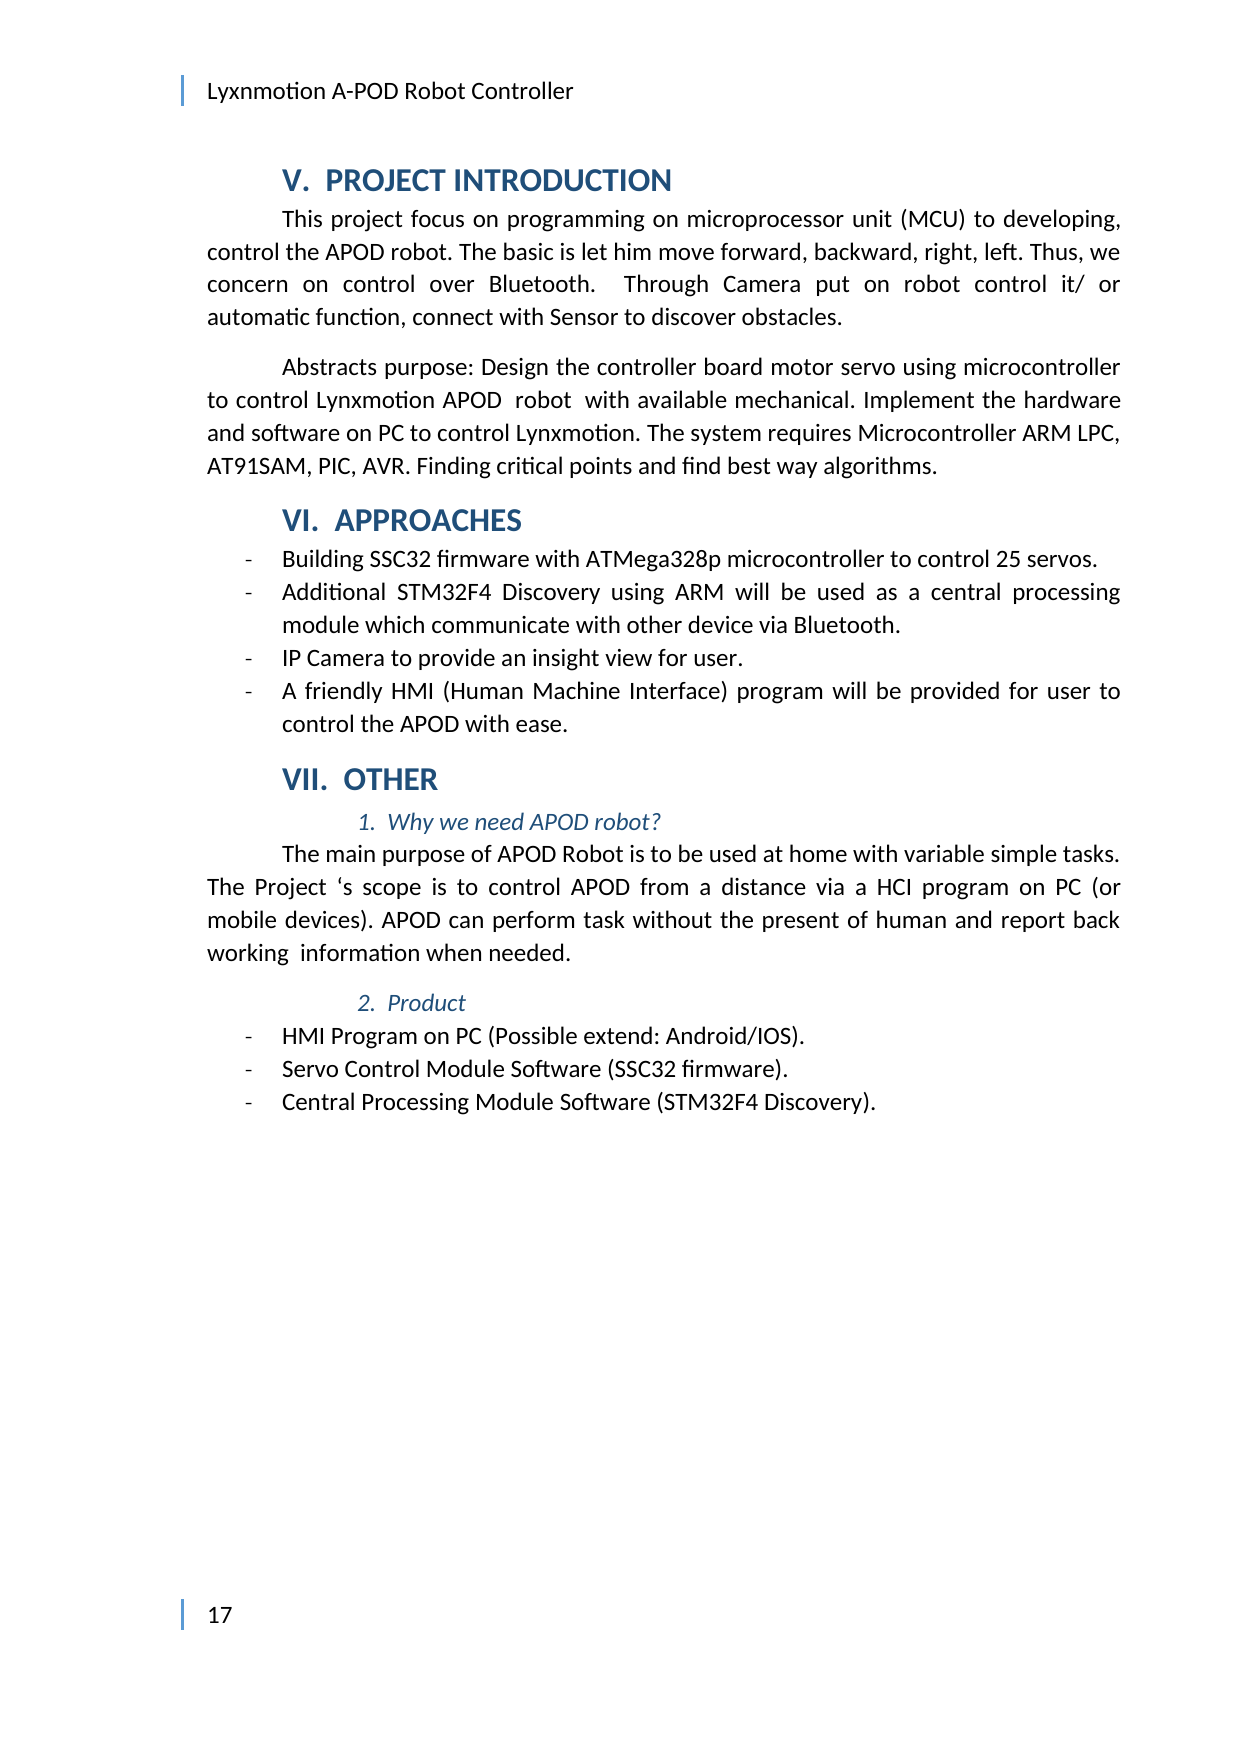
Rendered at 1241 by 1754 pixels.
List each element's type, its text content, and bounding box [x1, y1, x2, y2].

list Central Processing Module Software (STM32F4 Discovery). [244, 1086, 1122, 1116]
text This project focus on programming on microprocessor unit (MCU) to developing, control the APOD robot. The basic is let him move forward, backward, right, left. Thus, we concern on control over Bluetooth. Through Camera put on robot control it/ or automatic function, connect with Sensor to discover obstacles. [207, 203, 1122, 332]
list A friendly HMI (Human Machine Interface) program will be provided for user to control the APOD with ease. [244, 675, 1122, 738]
subtitle Product [357, 987, 1122, 1017]
text Abstracts purpose: Design the controller board motor servo using microcontroller to control Lynxmotion APOD robot with available mechanical. Implement the hardware and software on PC to control Lynxmotion. The system requires Microcontroller ARM LPC, AT91SAM, PIC, AVR. Finding critical points and find best way algorithms. [207, 351, 1122, 480]
list Additional STM32F4 Discovery using ARM will be used as a central processing module which communicate with other device via Bluetooth. [244, 576, 1122, 640]
list IP Camera to provide an insight view for user. [244, 642, 1122, 673]
subtitle PROJECT INTRODUCTION [282, 159, 1122, 199]
list HMI Program on PC (Possible extend: Android/IOS). [244, 1020, 1122, 1050]
subtitle OTHER [282, 758, 1122, 798]
subtitle APPROACHES [282, 499, 1122, 540]
list Servo Control Module Software (SSC32 firmware). [244, 1053, 1122, 1083]
subtitle Why we need APOD robot? [357, 806, 1122, 836]
text The main purpose of APOD Robot is to be used at home with variable simple tasks. The Project ‘s scope is to control APOD from a distance via a HCI program on PC (or mobile devices). APOD can perform task without the present of human and report back working information when needed. [207, 839, 1122, 968]
list Building SSC32 firmware with ATMega328p microcontroller to control 25 servos. [244, 543, 1122, 574]
